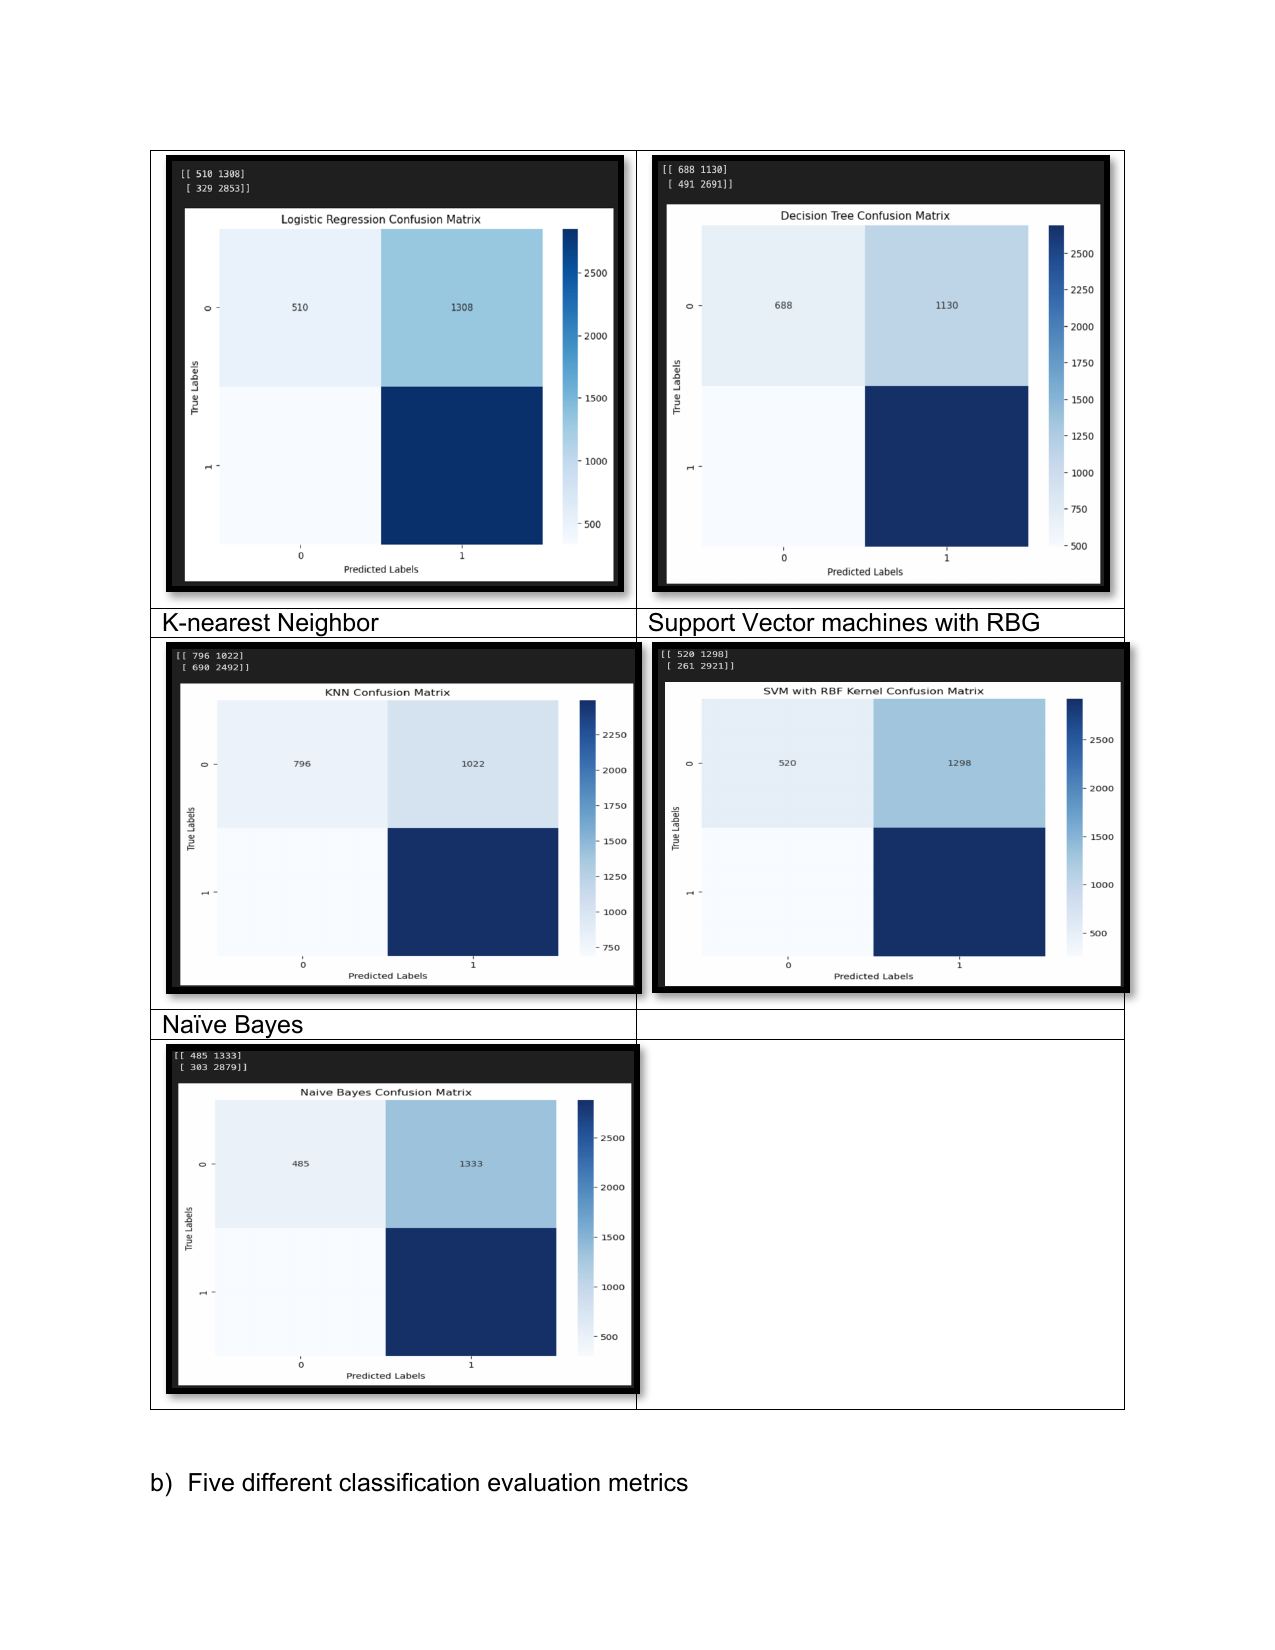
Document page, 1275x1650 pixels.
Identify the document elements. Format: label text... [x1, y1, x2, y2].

picture [172, 649, 635, 987]
table_cell [637, 1010, 1124, 1039]
table_cell [151, 151, 636, 607]
picture [658, 649, 1124, 987]
table_cell Support Vector machines with RBG [637, 609, 1124, 637]
table_cell [637, 1000, 1124, 1009]
table_cell [151, 1040, 636, 1409]
table_cell [637, 151, 1124, 607]
table_cell [637, 638, 1124, 645]
picture [172, 1051, 634, 1388]
table_cell K-nearest Neighbor [151, 609, 636, 637]
picture [658, 161, 1104, 586]
table_cell [151, 638, 636, 1009]
picture [172, 161, 618, 586]
table_cell [637, 1040, 1124, 1409]
table_cell Naïve Bayes [151, 1010, 636, 1039]
list Five different classification evaluation metrics [150, 1467, 1125, 1496]
